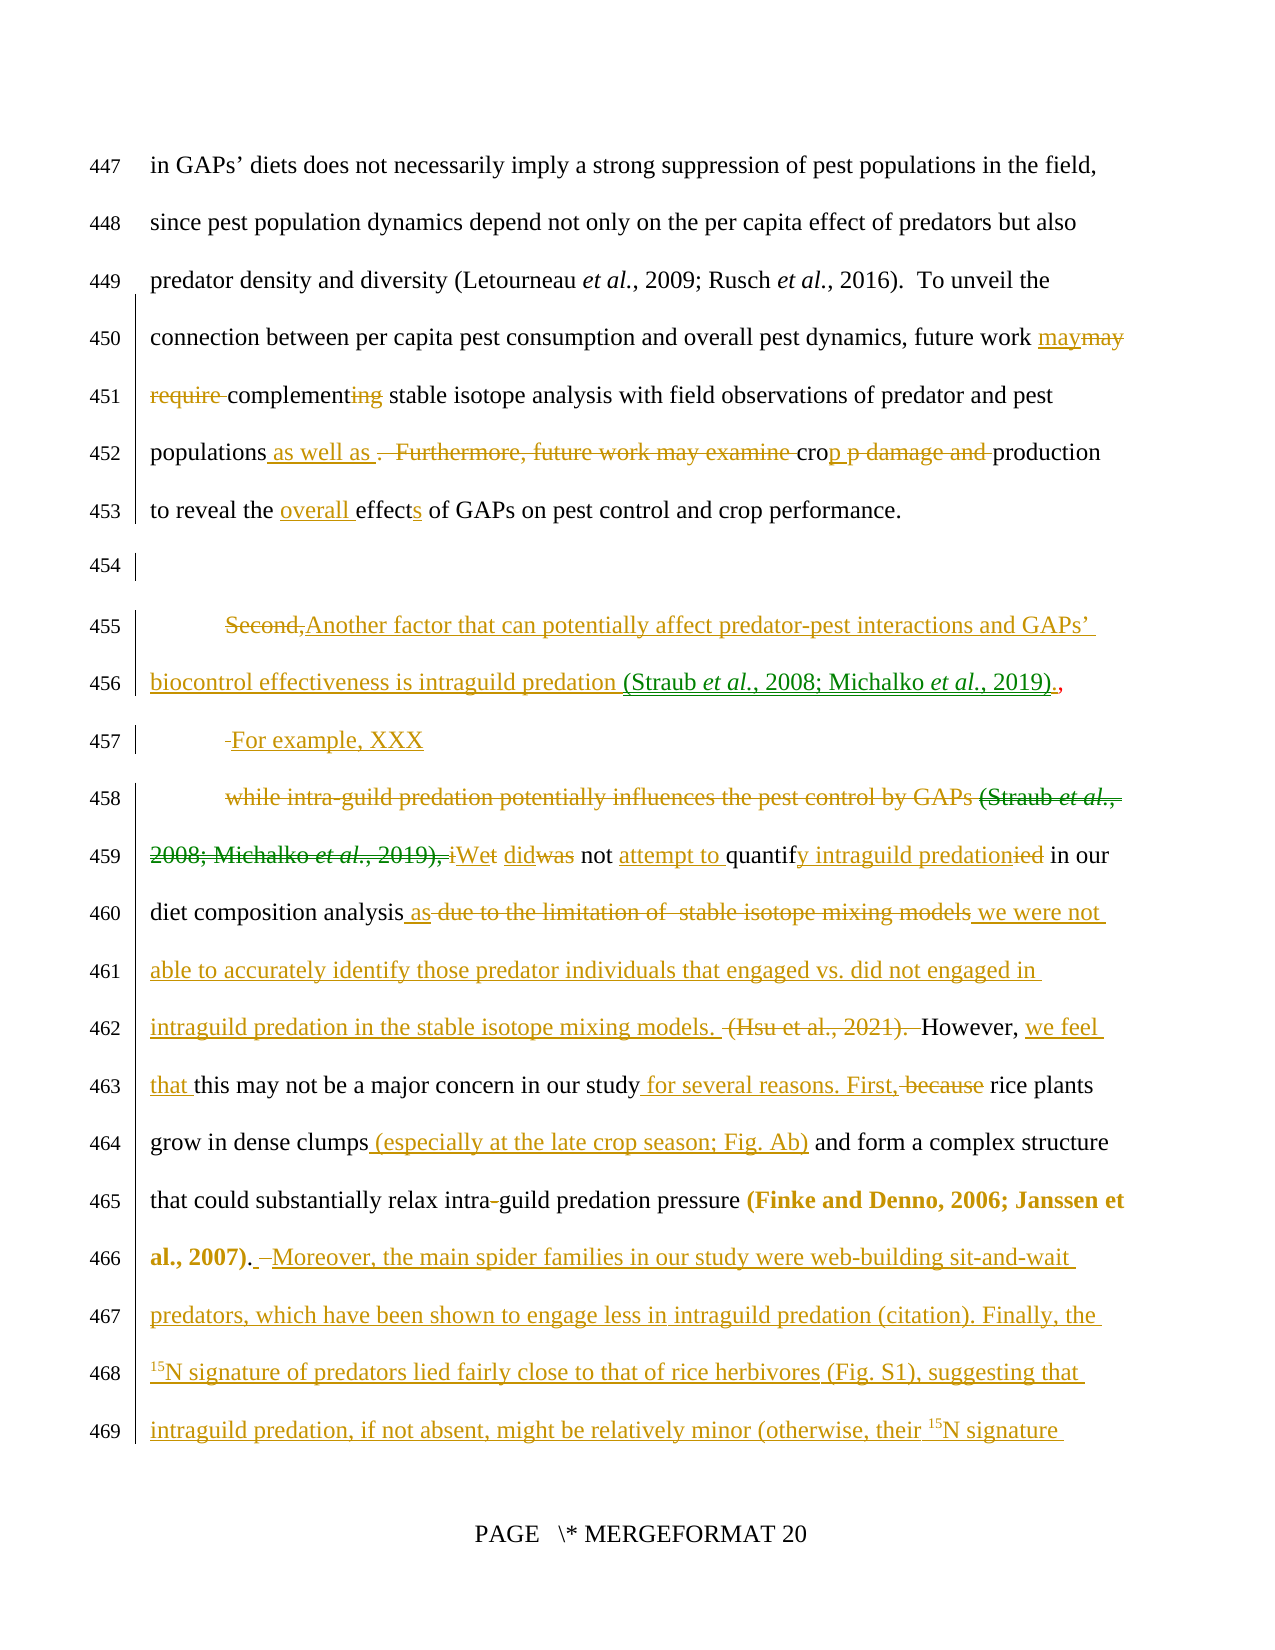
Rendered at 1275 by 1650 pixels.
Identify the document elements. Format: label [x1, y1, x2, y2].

text [150, 782, 1125, 1444]
text [150, 150, 1125, 524]
